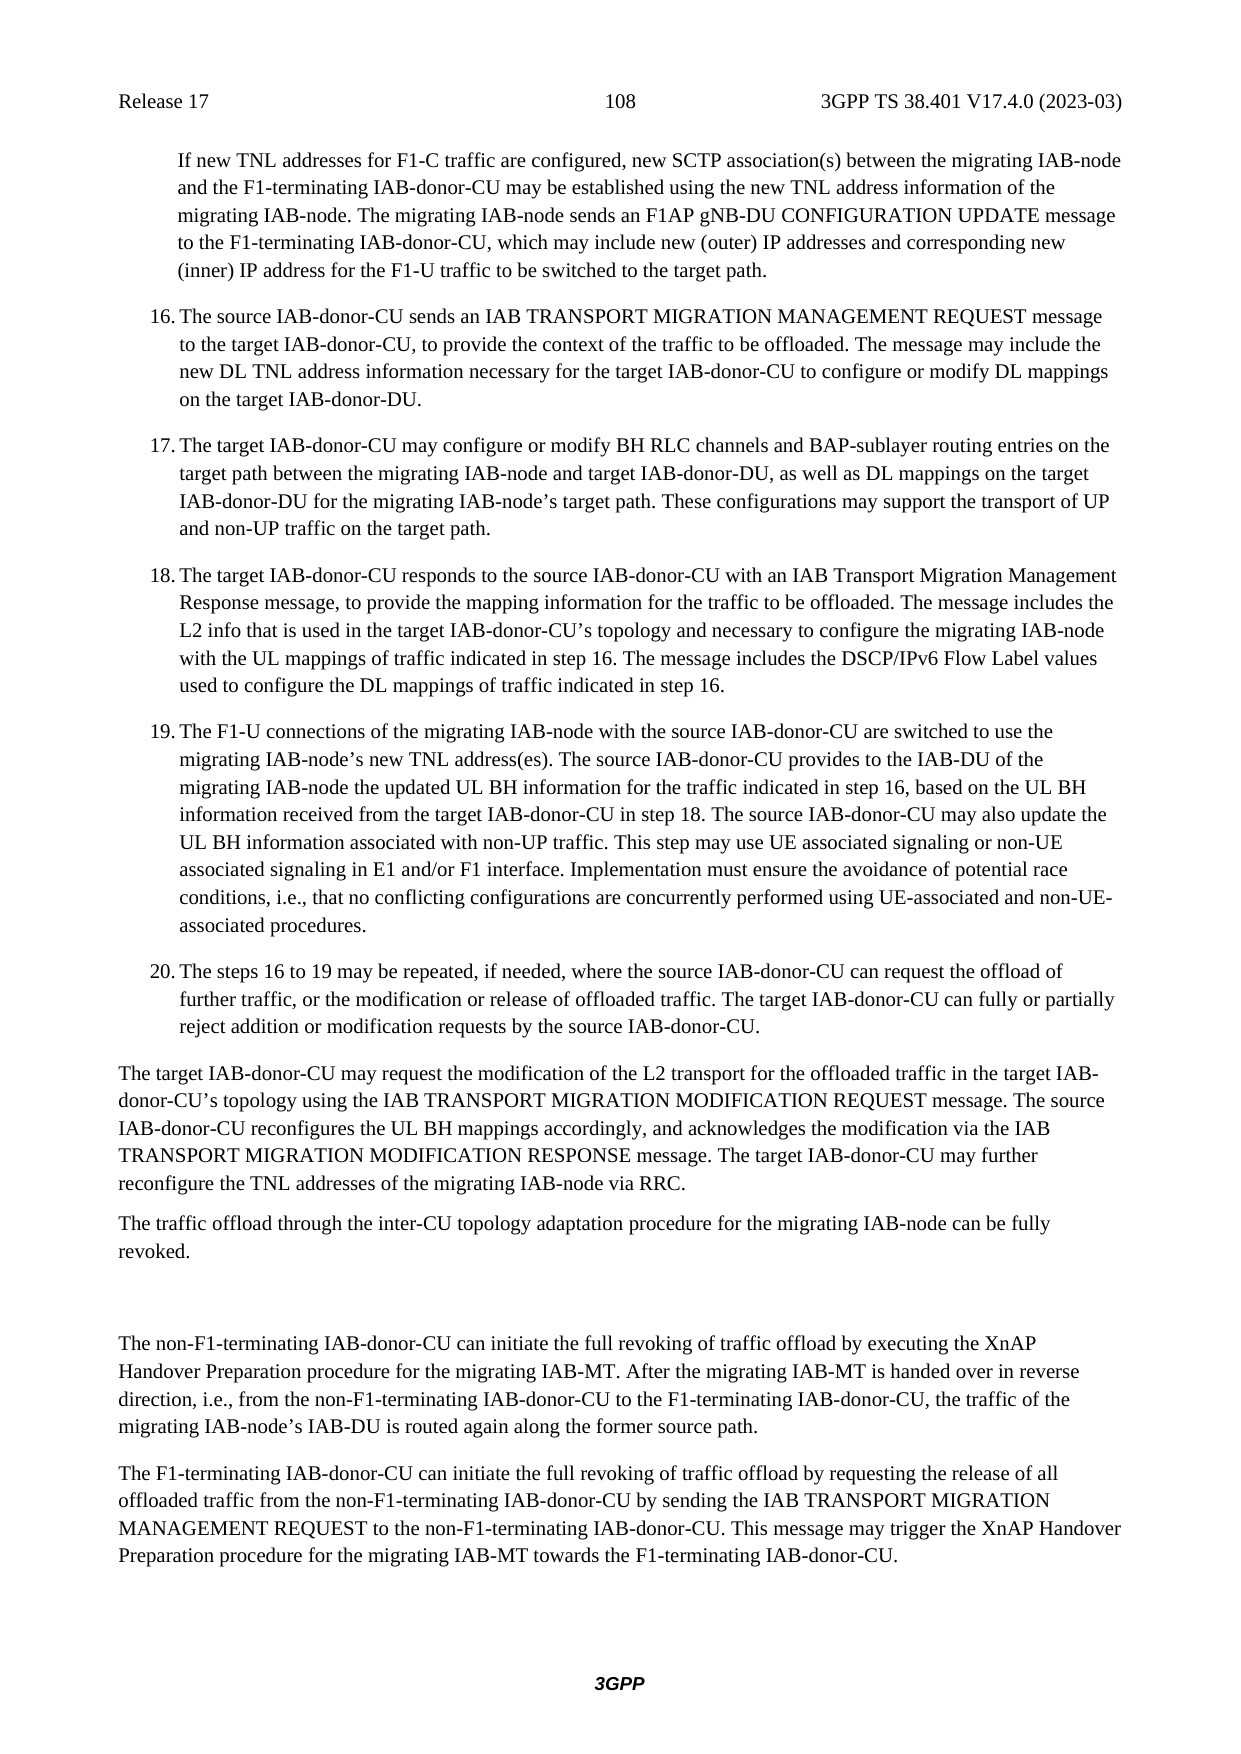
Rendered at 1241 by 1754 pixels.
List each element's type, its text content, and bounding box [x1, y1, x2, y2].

text The target IAB-donor-CU may request the modification of the L2 transport for the offloaded traffic in the target IAB-donor-CU’s topology using the IAB TRANSPORT MIGRATION MODIFICATION REQUEST message. The source IAB-donor-CU reconfigures the UL BH mappings accordingly, and acknowledges the modification via the IAB TRANSPORT MIGRATION MODIFICATION RESPONSE message. The target IAB-donor-CU may further reconfigure the TNL addresses of the migrating IAB-node via RRC. [118, 1061, 1122, 1195]
text The traffic offload through the inter-CU topology adaptation procedure for the migrating IAB-node can be fully revoked. [118, 1211, 1122, 1263]
text 20. The steps 16 to 19 may be repeated, if needed, where the source IAB-donor-CU can request the offload of further traffic, or the modification or release of offloaded traffic. The target IAB-donor-CU can fully or partially reject addition or modification requests by the source IAB-donor-CU. [149, 959, 1122, 1038]
text 16. The source IAB-donor-CU sends an IAB TRANSPORT MIGRATION MANAGEMENT REQUEST message to the target IAB-donor-CU, to provide the context of the traffic to be offloaded. The message may include the new DL TNL address information necessary for the target IAB-donor-CU to configure or modify DL mappings on the target IAB-donor-DU. [149, 304, 1122, 411]
text If new TNL addresses for F1-C traffic are configured, new SCTP association(s) between the migrating IAB-node and the F1-terminating IAB-donor-CU may be established using the new TNL address information of the migrating IAB-node. The migrating IAB-node sends an F1AP gNB-DU CONFIGURATION UPDATE message to the F1-terminating IAB-donor-CU, which may include new (outer) IP addresses and corresponding new (inner) IP address for the F1-U traffic to be switched to the target path. [148, 147, 1122, 282]
text The F1-terminating IAB-donor-CU can initiate the full revoking of traffic offload by requesting the release of all offloaded traffic from the non-F1-terminating IAB-donor-CU by sending the IAB TRANSPORT MIGRATION MANAGEMENT REQUEST to the non-F1-terminating IAB-donor-CU. This message may trigger the XnAP Handover Preparation procedure for the migrating IAB-MT towards the F1-terminating IAB-donor-CU. [118, 1461, 1122, 1567]
text 18. The target IAB-donor-CU responds to the source IAB-donor-CU with an IAB Transport Migration Management Response message, to provide the mapping information for the traffic to be offloaded. The message includes the L2 info that is used in the target IAB-donor-CU’s topology and necessary to configure the migrating IAB-node with the UL mappings of traffic indicated in step 16. The message includes the DSCP/IPv6 Flow Label values used to configure the DL mappings of traffic indicated in step 16. [149, 563, 1122, 697]
text The non-F1-terminating IAB-donor-CU can initiate the full revoking of traffic offload by executing the XnAP Handover Preparation procedure for the migrating IAB-MT. After the migrating IAB-MT is handed over in reverse direction, i.e., from the non-F1-terminating IAB-donor-CU to the F1-terminating IAB-donor-CU, the traffic of the migrating IAB-node’s IAB-DU is routed again along the former source path. [118, 1331, 1122, 1438]
text 19. The F1-U connections of the migrating IAB-node with the source IAB-donor-CU are switched to use the migrating IAB-node’s new TNL address(es). The source IAB-donor-CU provides to the IAB-DU of the migrating IAB-node the updated UL BH information for the traffic indicated in step 16, based on the UL BH information received from the target IAB-donor-CU in step 18. The source IAB-donor-CU may also update the UL BH information associated with non-UP traffic. This step may use UE associated signaling or non-UE associated signaling in E1 and/or F1 interface. Implementation must ensure the avoidance of potential race conditions, i.e., that no conflicting configurations are concurrently performed using UE-associated and non-UE-associated procedures. [149, 719, 1122, 937]
text 17. The target IAB-donor-CU may configure or modify BH RLC channels and BAP-sublayer routing entries on the target path between the migrating IAB-node and target IAB-donor-DU, as well as DL mappings on the target IAB-donor-DU for the migrating IAB-node’s target path. These configurations may support the transport of UP and non-UP traffic on the target path. [149, 433, 1122, 540]
